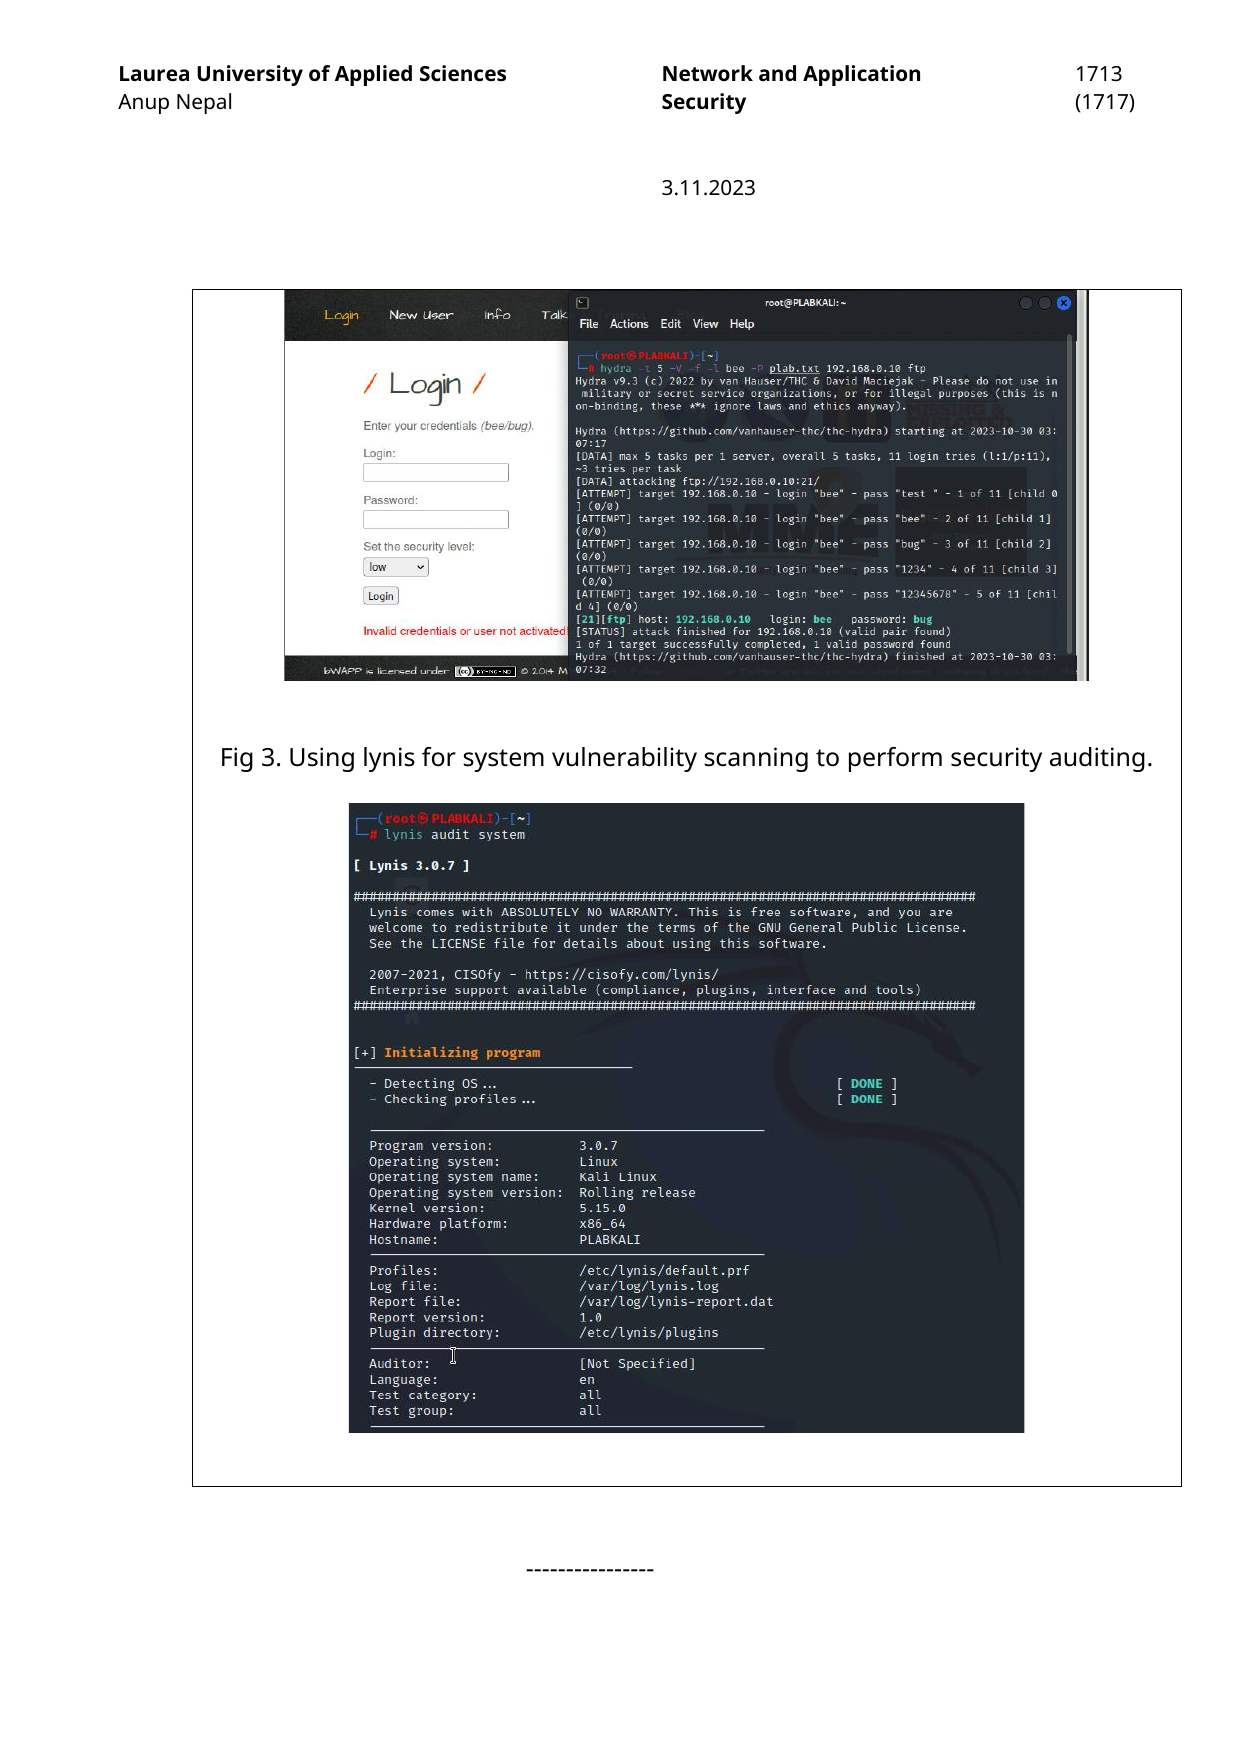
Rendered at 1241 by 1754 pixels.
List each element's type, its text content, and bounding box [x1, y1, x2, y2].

text ---------------- [526, 1551, 1181, 1585]
picture [284, 290, 1089, 681]
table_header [193, 290, 1181, 1486]
picture [348, 803, 1025, 1433]
